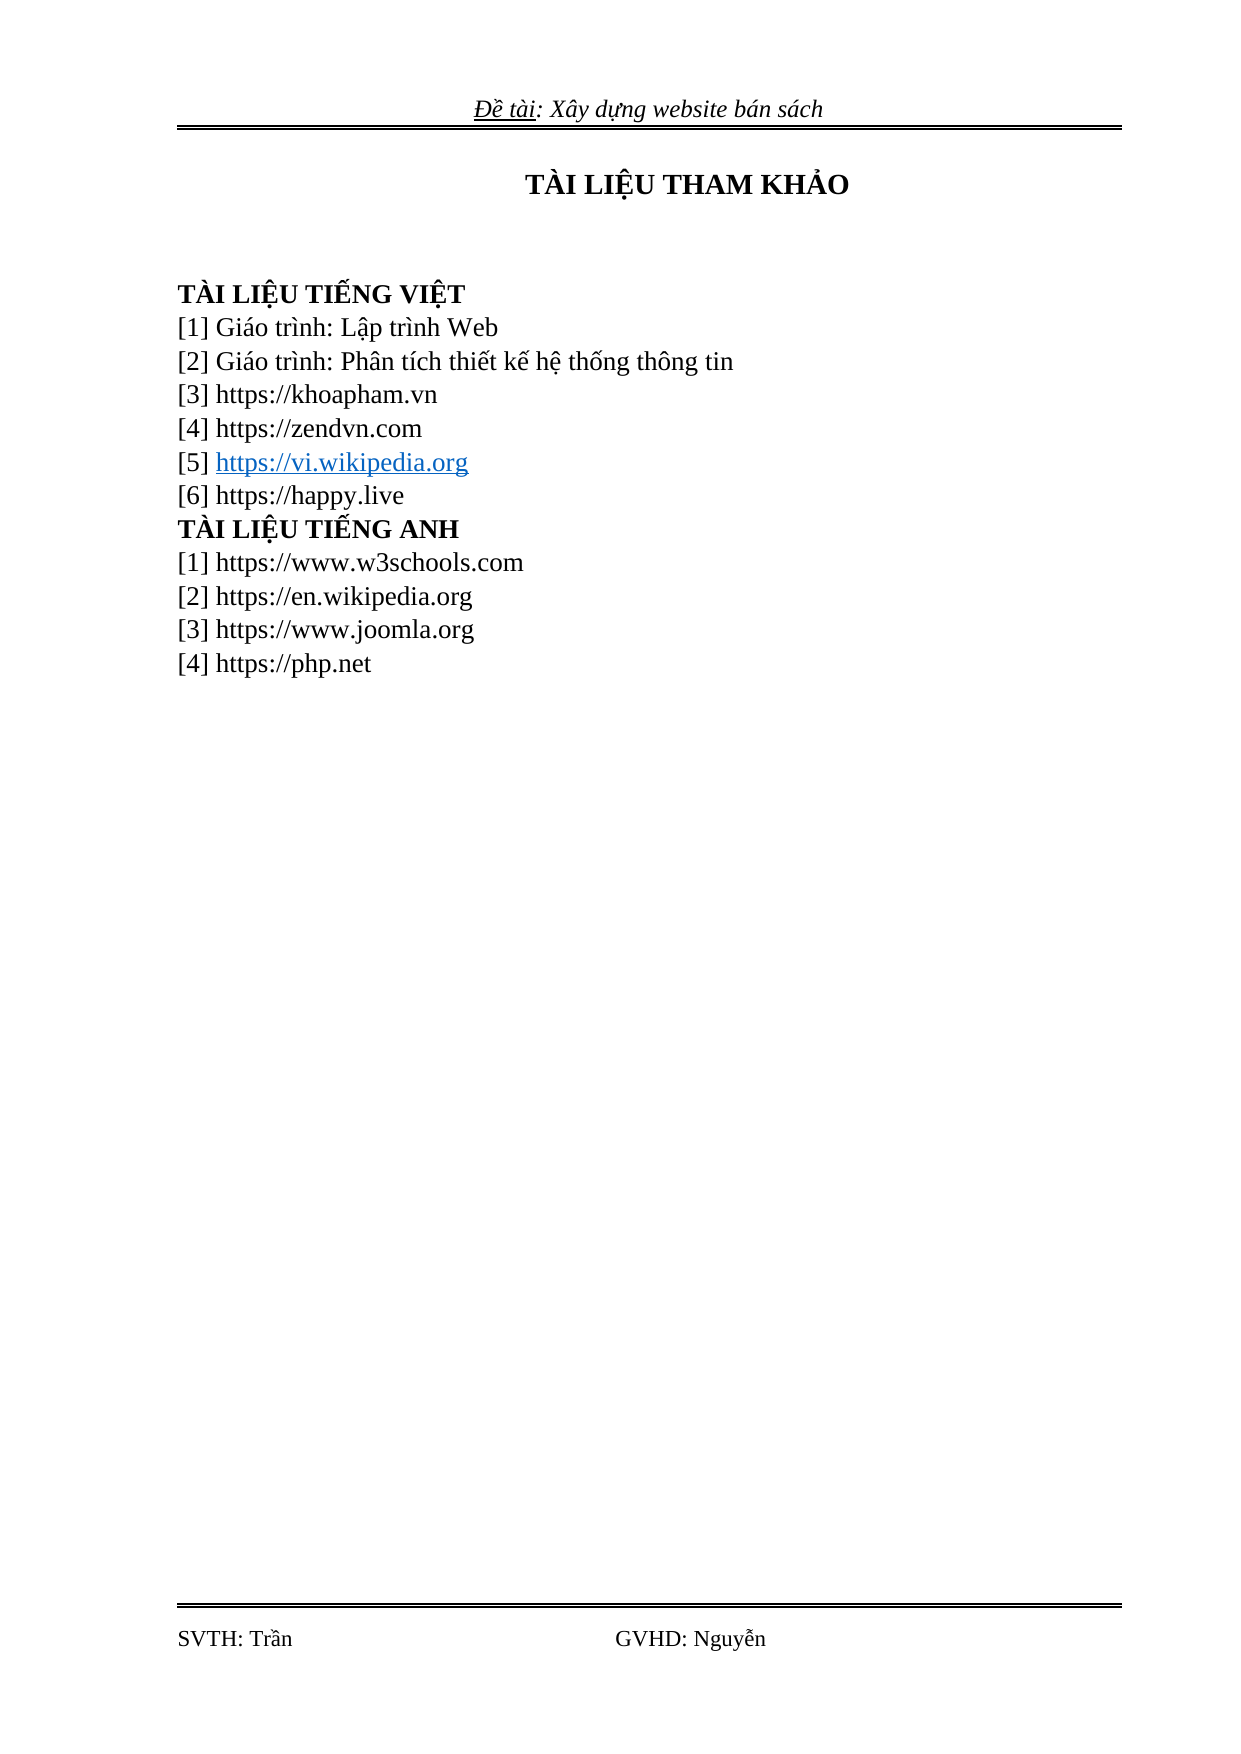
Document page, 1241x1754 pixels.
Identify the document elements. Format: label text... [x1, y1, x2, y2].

text [3] https://khoapham.vn [177, 378, 1122, 410]
text [2] https://en.wikipedia.org [177, 580, 1122, 611]
text [3] https://www.joomla.org [177, 613, 1122, 644]
text [1] https://www.w3schools.com [177, 546, 1122, 577]
text [1] Giáo trình: Lập trình Web [177, 311, 1122, 343]
list TÀI LIỆU THAM KHẢO [252, 167, 1122, 201]
text [2] Giáo trình: Phân tích thiết kế hệ thống thông tin [177, 345, 1122, 376]
text [6] https://happy.live [177, 479, 1122, 510]
text TÀI LIỆU TIẾNG ANH [177, 513, 1122, 544]
text TÀI LIỆU TIẾNG VIỆT [177, 278, 1122, 309]
text [5] https://vi.wikipedia.org [177, 446, 1122, 477]
text [4] https://zendvn.com [177, 412, 1122, 443]
text [4] https://php.net [177, 647, 1122, 678]
